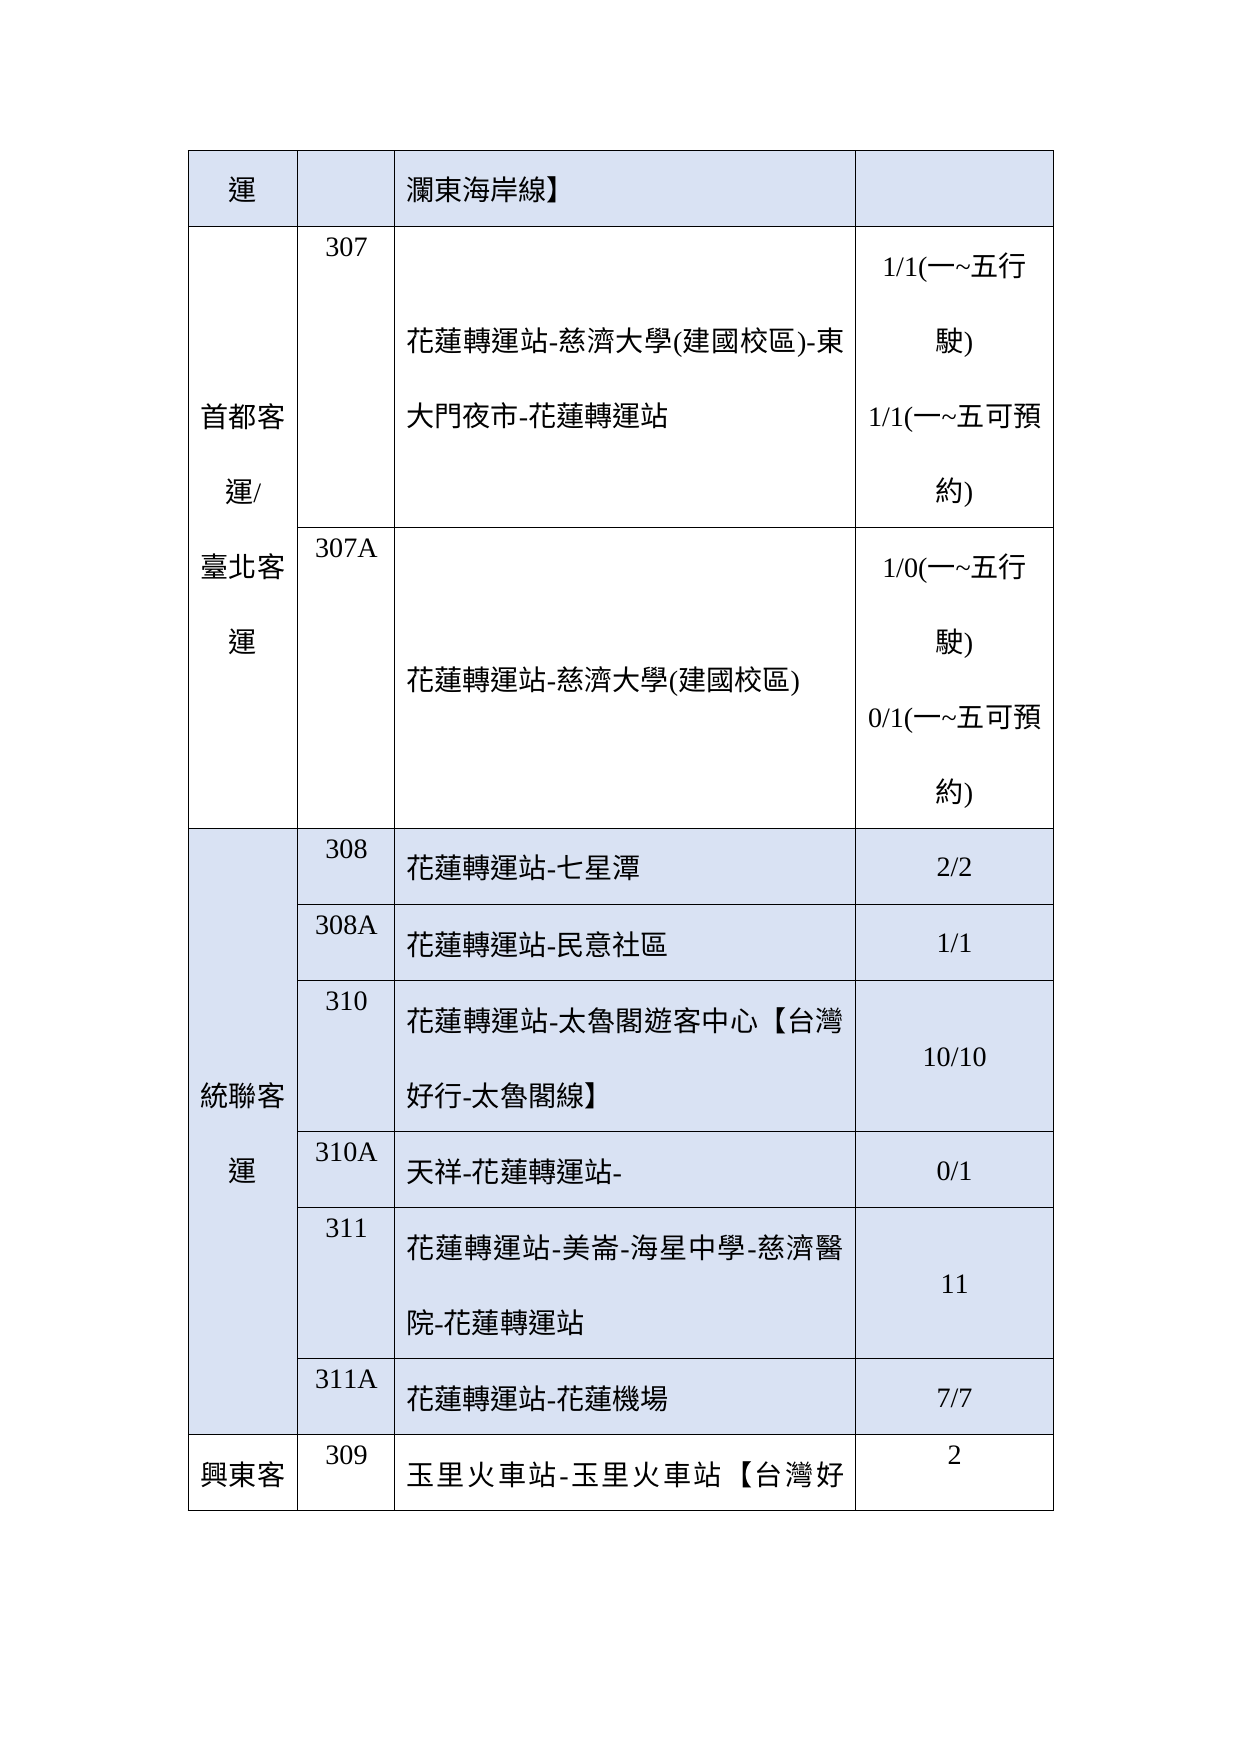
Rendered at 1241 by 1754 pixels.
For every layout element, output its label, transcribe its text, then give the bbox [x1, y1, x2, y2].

table_cell 311A [298, 1359, 394, 1434]
table_cell 307 [298, 227, 394, 527]
table_cell 3/3 [856, 151, 1053, 226]
table_cell 1/0(一~五行駛) 0/1(一~五可預約) [856, 528, 1053, 828]
table_cell 統聯客運 [189, 829, 297, 1434]
table_cell 花蓮轉運站-慈濟大學(建國校區) [395, 528, 855, 828]
table_cell 304 [298, 151, 394, 226]
table_cell 309 [298, 1435, 394, 1510]
table_cell 天祥-花蓮轉運站- [395, 1132, 855, 1207]
table_cell 花蓮轉運站-慈濟大學(建國校區)-東大門夜市-花蓮轉運站 [395, 227, 855, 527]
table_cell 花蓮轉運站-花蓮機場 [395, 1359, 855, 1434]
table_cell 0/1 [856, 1132, 1053, 1207]
table_cell 華聯客運 [189, 151, 297, 226]
table_cell 首都客運/ 臺北客運 [189, 227, 297, 828]
table_cell 311 [298, 1208, 394, 1358]
table_cell 2 [856, 1435, 1053, 1510]
table_cell 310A [298, 1132, 394, 1207]
table_cell 興東客運 [189, 1435, 297, 1510]
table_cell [395, 151, 855, 226]
table_cell 1/1 [856, 905, 1053, 980]
table_cell 花蓮轉運站-七星潭 [395, 829, 855, 904]
table_cell 10/10 [856, 981, 1053, 1131]
table_cell 11 [856, 1208, 1053, 1358]
table_cell 2/2 [856, 829, 1053, 904]
table_cell 308A [298, 905, 394, 980]
table_cell 花蓮轉運站-太魯閣遊客中心【台灣好行-太魯閣線】 [395, 981, 855, 1131]
table_cell 花蓮轉運站-美崙-海星中學-慈濟醫院-花蓮轉運站 [395, 1208, 855, 1358]
table_cell 308 [298, 829, 394, 904]
table_cell 1/1(一~五行駛) 1/1(一~五可預約) [856, 227, 1053, 527]
table_cell 7/7 [856, 1359, 1053, 1434]
table_cell 307A [298, 528, 394, 828]
table_cell 花蓮轉運站-民意社區 [395, 905, 855, 980]
table_cell 310 [298, 981, 394, 1131]
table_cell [395, 1435, 855, 1510]
